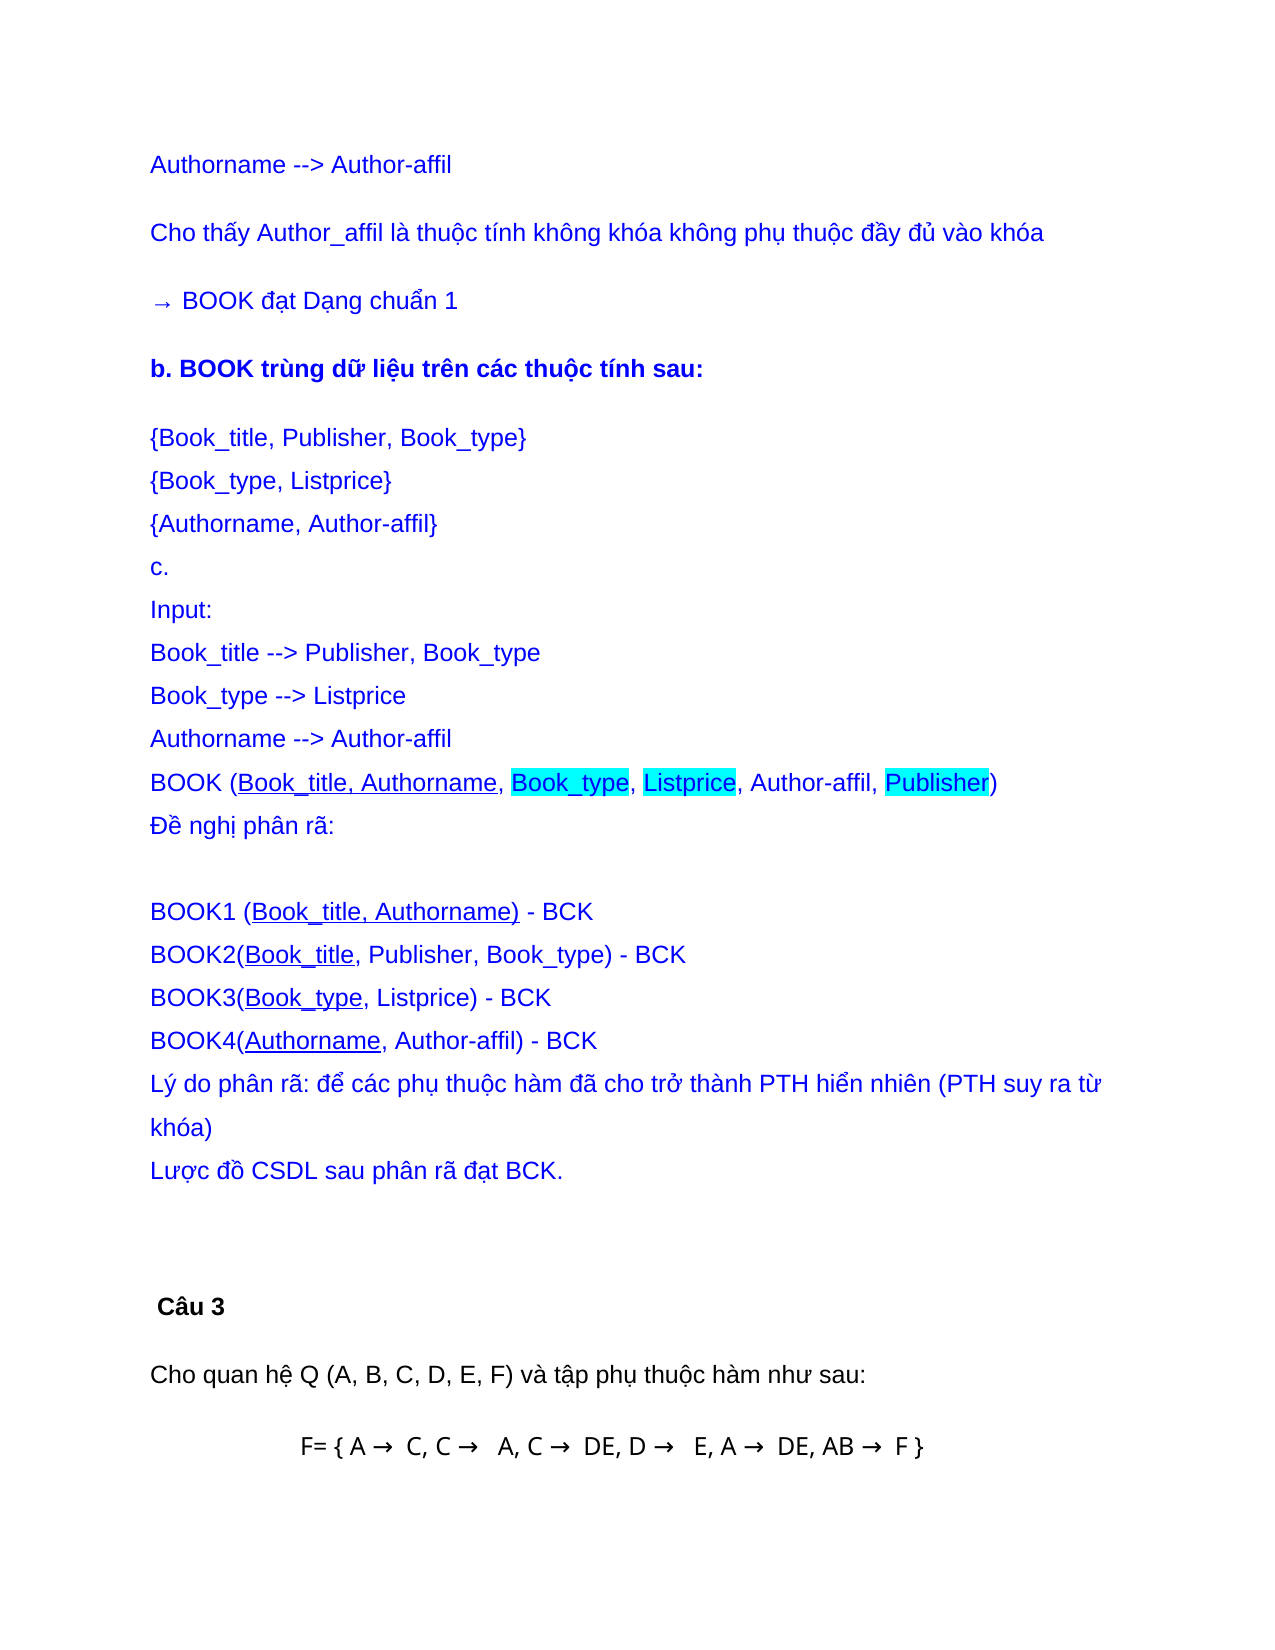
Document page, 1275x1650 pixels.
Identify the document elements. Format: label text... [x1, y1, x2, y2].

text Book_type --> Listprice [150, 681, 1125, 710]
text c. [150, 552, 1125, 581]
text Book_title --> Publisher, Book_type [150, 638, 1125, 667]
text F= { A → C, C → A, C → DE, D → E, A → DE, AB → F } [300, 1428, 1125, 1462]
text Input: [150, 595, 1125, 624]
text Câu 3 [150, 1292, 1125, 1321]
text BOOK3(Book_type, Listprice) - BCK [150, 983, 1125, 1012]
text BOOK (Book_title, Authorname, Book_type, Listprice, Author-affil, Publisher) [150, 767, 1125, 796]
text {Book_type, Listprice} [150, 466, 1125, 494]
text Lược đồ CSDL sau phân rã đạt BCK. [150, 1156, 1125, 1184]
text BOOK2(Book_title, Publisher, Book_type) - BCK [150, 940, 1125, 969]
text Đề nghị phân rã: [150, 811, 1125, 839]
text Authorname --> Author-affil [150, 150, 1125, 179]
text Lý do phân rã: để các phụ thuộc hàm đã cho trở thành PTH hiển nhiên (PTH suy ra từ khóa) [150, 1069, 1125, 1141]
text Cho thấy Author_affil là thuộc tính không khóa không phụ thuộc đầy đủ vào khóa [150, 218, 1125, 247]
text BOOK1 (Book_title, Authorname) - BCK [150, 897, 1125, 926]
text Authorname --> Author-affil [150, 724, 1125, 753]
text BOOK4(Authorname, Author-affil) - BCK [150, 1026, 1125, 1055]
text {Authorname, Author-affil} [150, 509, 1125, 537]
text → BOOK đạt Dạng chuẩn 1 [150, 286, 1125, 315]
text Cho quan hệ Q (A, B, C, D, E, F) và tập phụ thuộc hàm như sau: [150, 1360, 1125, 1389]
text {Book_title, Publisher, Book_type} [150, 422, 1125, 451]
text b. BOOK trùng dữ liệu trên các thuộc tính sau: [150, 354, 1125, 383]
